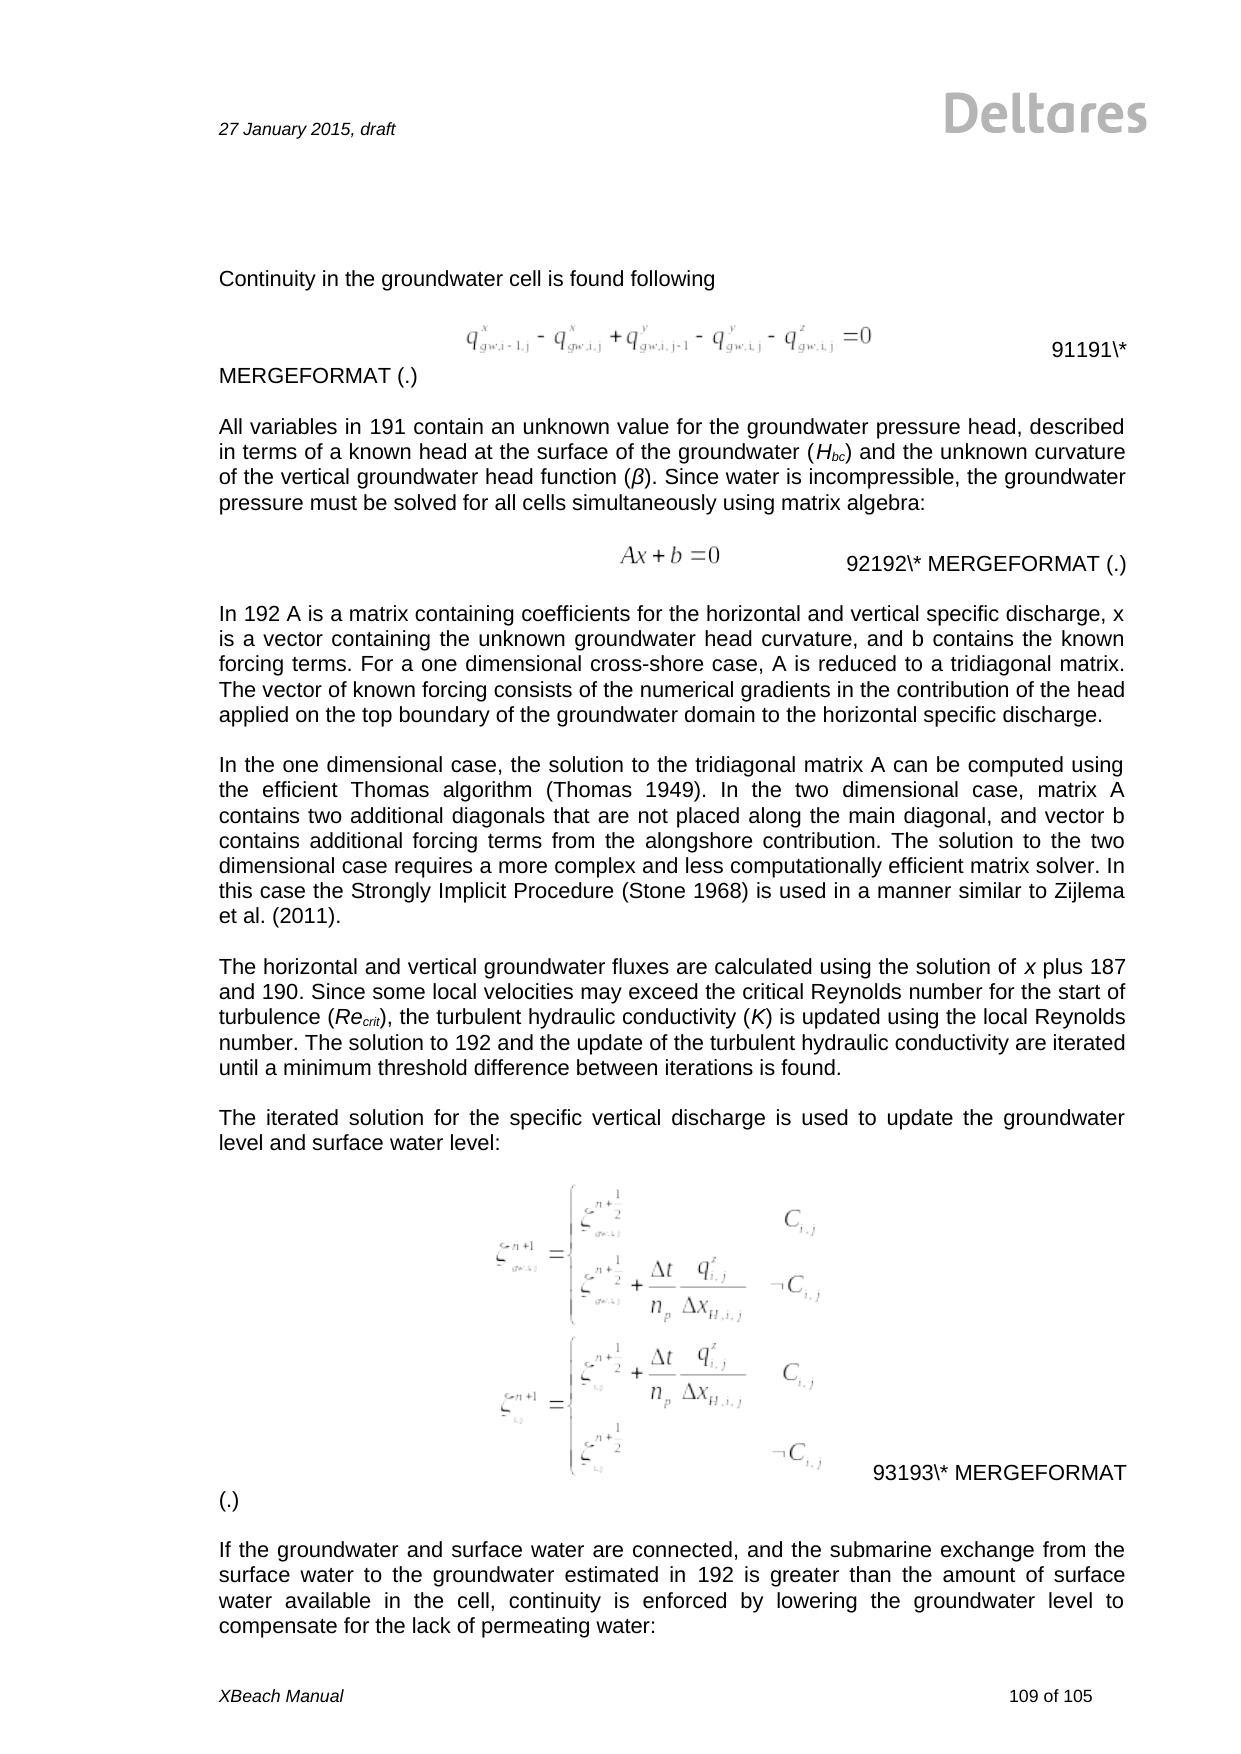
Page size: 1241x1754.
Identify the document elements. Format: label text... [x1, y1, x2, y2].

text Continuity in the groundwater cell is found following [218, 266, 1126, 291]
text The horizontal and vertical groundwater fluxes are calculated using the solution of x plus and . Since some local velocities may exceed the critical Reynolds number for the start of turbulence (Recrit), the turbulent hydraulic conductivity (K) is updated using the local Reynolds number. The solution to and the update of the turbulent hydraulic conductivity are iterated until a minimum threshold difference between iterations is found. [218, 954, 1126, 1080]
picture [945, 75, 1147, 133]
text All variables in contain an unknown value for the groundwater pressure head, described in terms of a known head at the surface of the groundwater (Hbc) and the unknown curvature of the vertical groundwater head function (β). Since water is incompressible, the groundwater pressure must be solved for all cells simultaneously using matrix algebra: [218, 414, 1126, 514]
text In the one dimensional case, the solution to the tridiagonal matrix A can be computed using the efficient Thomas algorithm (Thomas 1949). In the two dimensional case, matrix A contains two additional diagonals that are not placed along the main diagonal, and vector b contains additional forcing terms from the alongshore contribution. The solution to the two dimensional case requires a more complex and less computationally efficient matrix solver. In this case the Strongly Implicit Procedure (Stone 1968) is used in a manner similar to Zijlema et al. (2011). [218, 752, 1126, 929]
text If the groundwater and surface water are connected, and the submarine exchange from the surface water to the groundwater estimated in is greater than the amount of surface water available in the cell, continuity is enforced by lowering the groundwater level to compensate for the lack of permeating water: [218, 1537, 1126, 1638]
text In A is a matrix containing coefficients for the horizontal and vertical specific discharge, x is a vector containing the unknown groundwater head curvature, and b contains the known forcing terms. For a one dimensional cross-shore case, A is reduced to a tridiagonal matrix. The vector of known forcing consists of the numerical gradients in the contribution of the head applied on the top boundary of the groundwater domain to the horizontal specific discharge. [218, 601, 1126, 727]
text The iterated solution for the specific vertical discharge is used to update the groundwater level and surface water level: [218, 1105, 1126, 1156]
